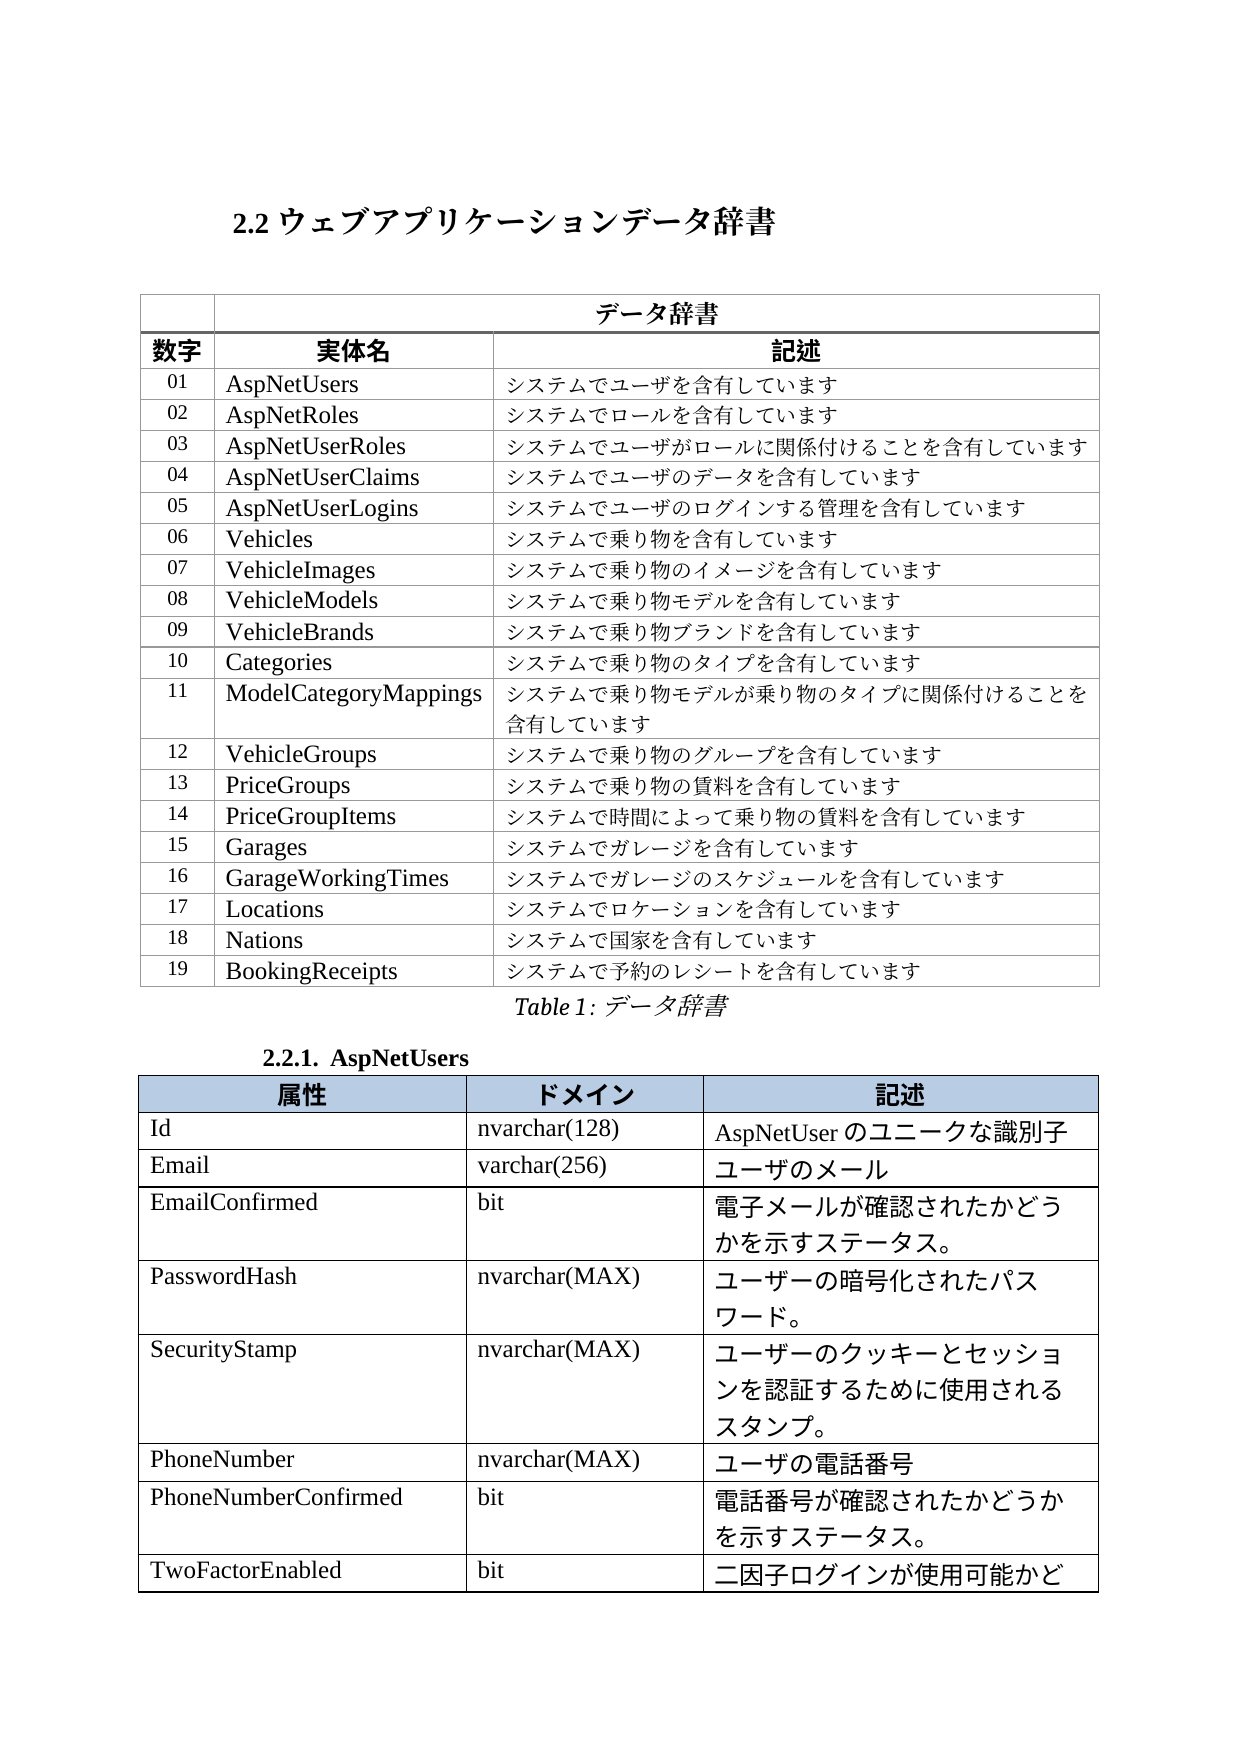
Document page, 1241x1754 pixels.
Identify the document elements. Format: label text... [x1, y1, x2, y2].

table_cell AspNetUserClaims [215, 462, 493, 492]
table_cell AspNetUsers [215, 369, 493, 399]
table_cell PriceGroupItems [215, 801, 493, 831]
table_cell 03 [141, 431, 214, 461]
table_cell システムで乗り物モデルを含有しています [494, 586, 1099, 616]
table_cell 11 [141, 679, 214, 738]
table_cell nvarchar(MAX) [467, 1444, 703, 1481]
table_cell 06 [141, 524, 214, 554]
table_cell 12 [141, 739, 214, 769]
table_cell システムで乗り物のタイプを含有しています [494, 648, 1099, 677]
text Table 1 : データ辞書 [150, 987, 1090, 1023]
table_cell 05 [141, 493, 214, 523]
table_cell システムでガレージを含有しています [494, 832, 1099, 862]
table_cell システムでガレージのスケジュールを含有しています [494, 863, 1099, 893]
table_cell ユーザのメール [704, 1150, 1098, 1186]
table_cell PhoneNumber [139, 1444, 466, 1481]
table_cell Garages [215, 832, 493, 862]
table_cell VehicleModels [215, 586, 493, 616]
table_cell PriceGroups [215, 770, 493, 800]
table_cell システムで乗り物を含有しています [494, 524, 1099, 554]
table_cell bit [467, 1188, 703, 1260]
table_cell ユーザーの暗号化されたパスワード。 [704, 1261, 1098, 1333]
table_header 記述 [704, 1076, 1098, 1112]
table_cell nvarchar(128) [467, 1113, 703, 1149]
table_cell 19 [141, 956, 214, 986]
table_cell AspNetUserLogins [215, 493, 493, 523]
table_cell 07 [141, 555, 214, 584]
table_cell 01 [141, 369, 214, 399]
subtitle AspNetUsers [262, 1043, 1090, 1072]
table_header 属性 [139, 1076, 466, 1112]
table_header ドメイン [467, 1076, 703, 1112]
table_cell 15 [141, 832, 214, 862]
table_cell BookingReceipts [215, 956, 493, 986]
table_cell 実体名 [215, 334, 493, 368]
table_cell システムで時間によって乗り物の賃料を含有しています [494, 801, 1099, 831]
table_header データ辞書 [215, 295, 1099, 331]
table_cell Email [139, 1150, 466, 1186]
table_cell 数字 [141, 334, 214, 368]
table_cell bit [467, 1555, 703, 1591]
table_cell TwoFactorEnabled [139, 1555, 466, 1591]
table_cell Categories [215, 648, 493, 677]
table_cell システムで乗り物ブランドを含有しています [494, 617, 1099, 646]
table_cell VehicleBrands [215, 617, 493, 646]
table_header [141, 295, 214, 331]
table_cell AspNetUserのユニークな識別子 [704, 1113, 1098, 1149]
table_cell システムで乗り物のグループを含有しています [494, 739, 1099, 769]
table_cell システムでユーザのデータを含有しています [494, 462, 1099, 492]
subtitle 2.2 ウェブアプリケーションデータ辞書 [232, 198, 1090, 243]
table_cell 記述 [494, 334, 1099, 368]
table_cell 13 [141, 770, 214, 800]
table_cell 電話番号が確認されたかどうかを示すステータス。 [704, 1482, 1098, 1554]
table_cell システムで乗り物の賃料を含有しています [494, 770, 1099, 800]
table_cell 16 [141, 863, 214, 893]
table_cell システムで予約のレシートを含有しています [494, 956, 1099, 986]
table_cell システムでロールを含有しています [494, 400, 1099, 430]
table_cell システムでロケーションを含有しています [494, 894, 1099, 924]
table_cell Nations [215, 925, 493, 955]
table_cell 04 [141, 462, 214, 492]
table_cell EmailConfirmed [139, 1188, 466, 1260]
table_cell AspNetUserRoles [215, 431, 493, 461]
table_cell varchar(256) [467, 1150, 703, 1186]
table_cell 電子メールが確認されたかどうかを示すステータス。 [704, 1188, 1098, 1260]
table_cell システムでユーザを含有しています [494, 369, 1099, 399]
table_cell nvarchar(MAX) [467, 1335, 703, 1443]
table_cell Locations [215, 894, 493, 924]
table_cell AspNetRoles [215, 400, 493, 430]
table_cell 14 [141, 801, 214, 831]
table_cell 10 [141, 648, 214, 677]
table_cell PasswordHash [139, 1261, 466, 1333]
table_cell 09 [141, 617, 214, 646]
table_cell システムで乗り物モデルが乗り物のタイプに関係付けることを含有しています [494, 679, 1099, 738]
table_cell SecurityStamp [139, 1335, 466, 1443]
table_cell システムで乗り物のイメージを含有しています [494, 555, 1099, 584]
table_cell Id [139, 1113, 466, 1149]
table_cell VehicleImages [215, 555, 493, 584]
table_cell GarageWorkingTimes [215, 863, 493, 893]
table_cell 18 [141, 925, 214, 955]
table_cell VehicleGroups [215, 739, 493, 769]
table_cell PhoneNumberConfirmed [139, 1482, 466, 1554]
table_cell 08 [141, 586, 214, 616]
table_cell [704, 1555, 1098, 1591]
table_cell ユーザの電話番号 [704, 1444, 1098, 1481]
table_cell システムで国家を含有しています [494, 925, 1099, 955]
table_cell Vehicles [215, 524, 493, 554]
table_cell 02 [141, 400, 214, 430]
table_cell ModelCategoryMappings [215, 679, 493, 738]
table_cell nvarchar(MAX) [467, 1261, 703, 1333]
table_cell ユーザーのクッキーとセッションを認証するために使用されるスタンプ。 [704, 1335, 1098, 1443]
table_cell 17 [141, 894, 214, 924]
table_cell システムでユーザのログインする管理を含有しています [494, 493, 1099, 523]
table_cell bit [467, 1482, 703, 1554]
table_cell システムでユーザがロールに関係付けることを含有しています [494, 431, 1099, 461]
